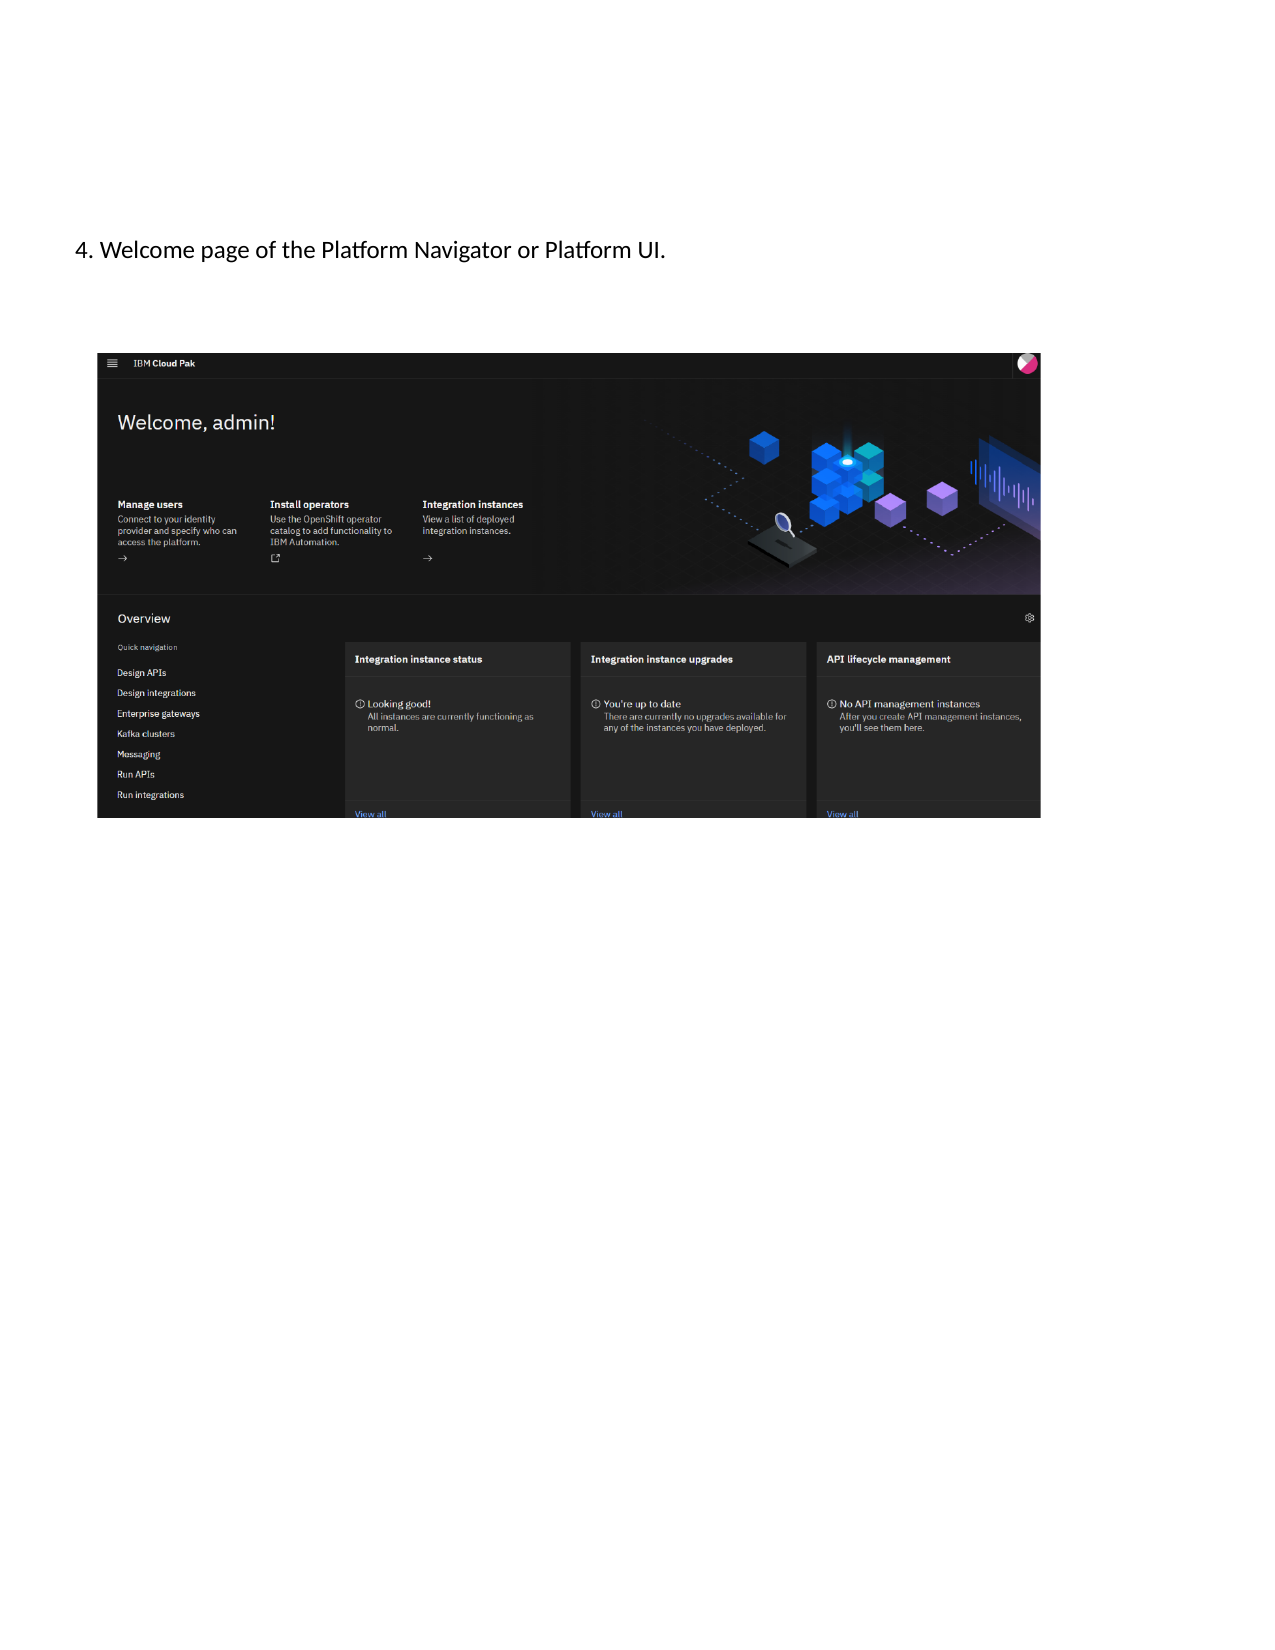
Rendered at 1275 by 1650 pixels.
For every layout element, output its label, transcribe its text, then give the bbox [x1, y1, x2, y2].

text 4. Welcome page of the Platform Navigator or Platform UI. [75, 234, 1200, 265]
picture [97, 353, 1041, 818]
